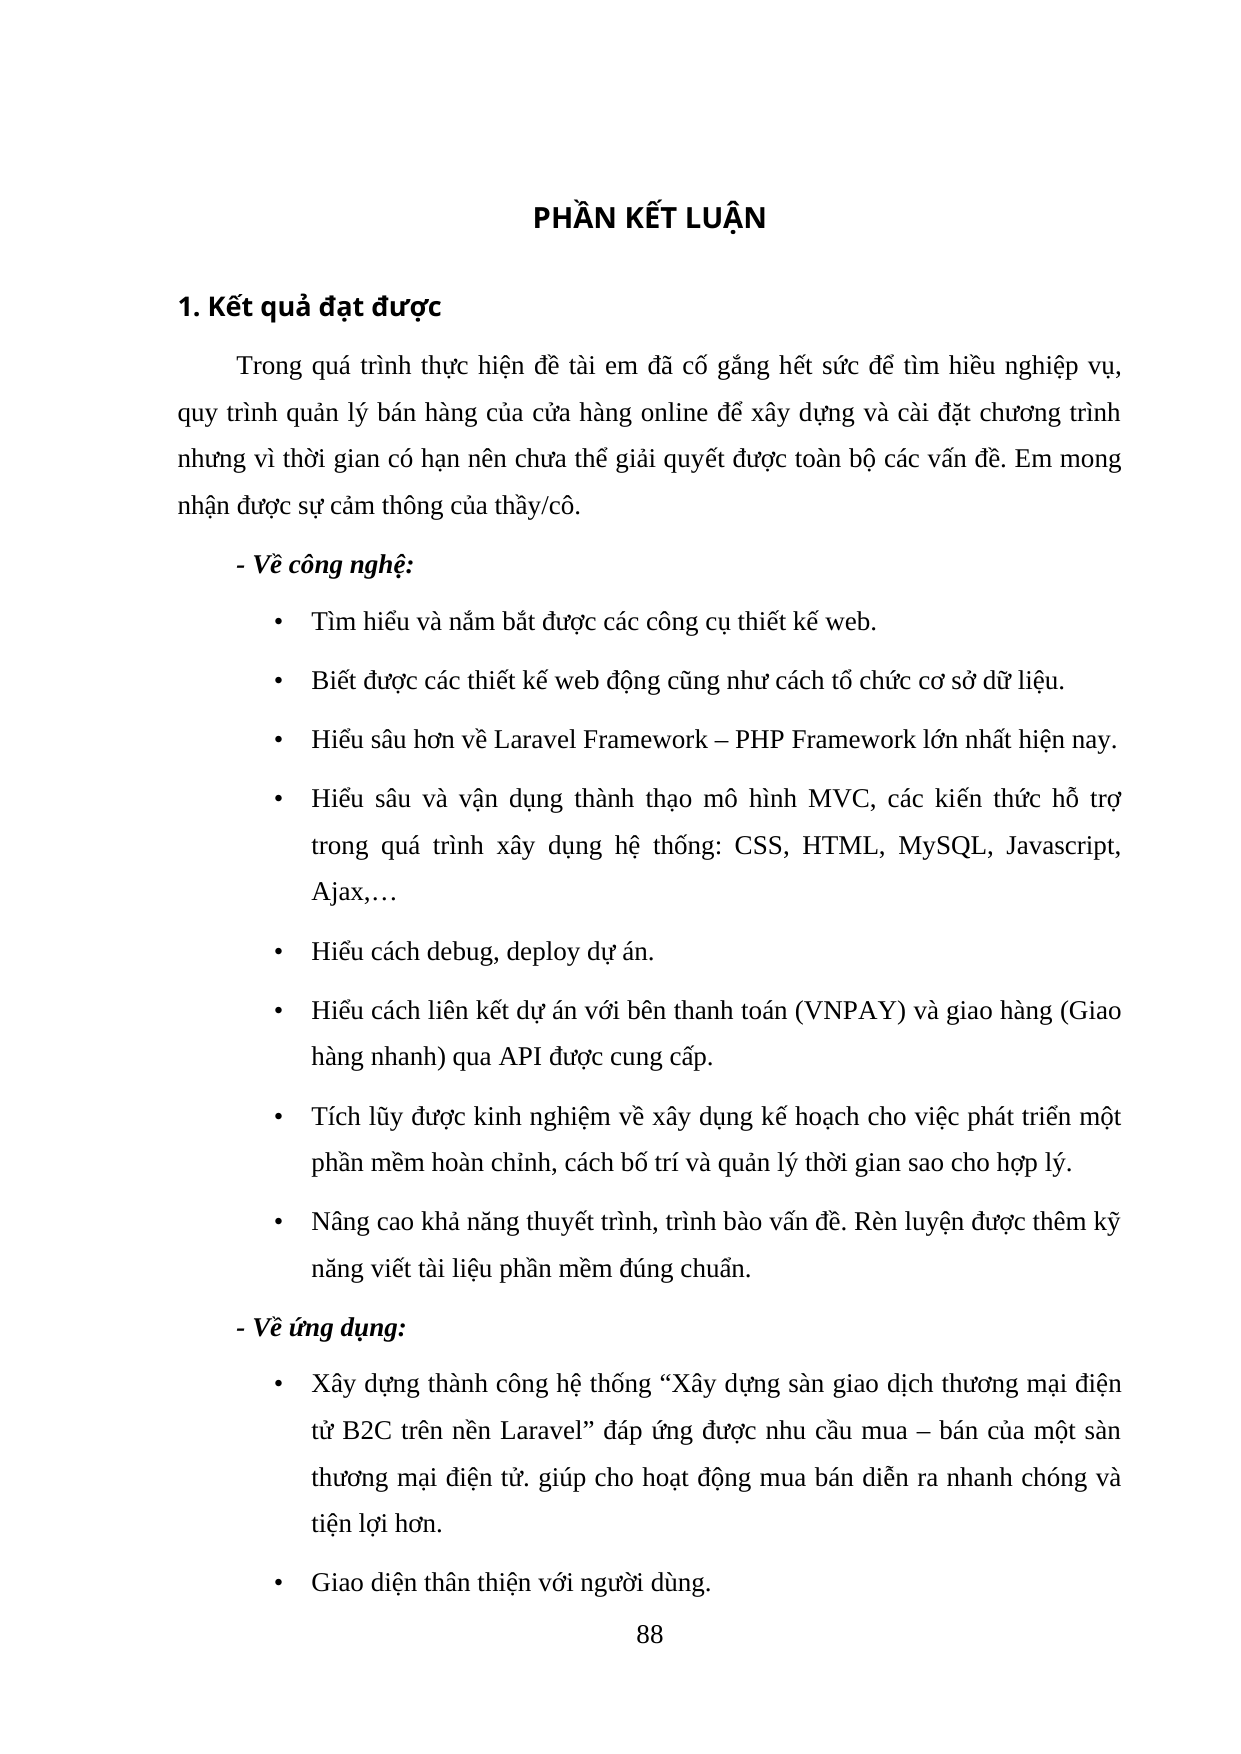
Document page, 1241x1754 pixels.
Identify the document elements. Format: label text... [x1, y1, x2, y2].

subtitle 1. Kết quả đạt được [177, 287, 1122, 324]
list Tích lũy được kinh nghiệm về xây dụng kế hoạch cho việc phát triển một phần mềm hoàn chỉnh, cách bố trí và quản lý thời gian sao cho hợp lý. [274, 1099, 1122, 1177]
list Hiểu sâu hơn về Laravel Framework – PHP Framework lớn nhất hiện nay. [274, 723, 1122, 754]
list Hiểu sâu và vận dụng thành thạo mô hình MVC, các kiến thức hỗ trợ trong quá trình xây dụng hệ thống: CSS, HTML, MySQL, Javascript, Ajax,… [274, 782, 1122, 907]
list Giao diện thân thiện với người dùng. [274, 1567, 1122, 1598]
list Hiểu cách liên kết dự án với bên thanh toán (VNPAY) và giao hàng (Giao hàng nhanh) qua API được cung cấp. [274, 994, 1122, 1072]
text - Về ứng dụng: [177, 1311, 1122, 1342]
text Trong quá trình thực hiện đề tài em đã cố gắng hết sức để tìm hiều nghiệp vụ, quy trình quản lý bán hàng của cửa hàng online để xây dựng và cài đặt chương trình nhưng vì thời gian có hạn nên chưa thể giải quyết được toàn bộ các vấn đề. Em mong nhận được sự cảm thông của thầy/cô. [177, 349, 1122, 520]
subtitle PHẦN KẾT LUẬN [177, 198, 1122, 237]
list Hiểu cách debug, deploy dự án. [274, 934, 1122, 966]
text - Về công nghệ: [177, 548, 1122, 579]
list Tìm hiểu và nắm bắt được các công cụ thiết kế web. [274, 604, 1122, 636]
list Biết được các thiết kế web động cũng như cách tổ chức cơ sở dữ liệu. [274, 664, 1122, 695]
list Nâng cao khả năng thuyết trình, trình bào vấn đề. Rèn luyện được thêm kỹ năng viết tài liệu phần mềm đúng chuẩn. [274, 1205, 1122, 1283]
list Xây dựng thành công hệ thống “Xây dựng sàn giao dịch thương mại điện tử B2C trên nền Laravel” đáp ứng được nhu cầu mua – bán của một sàn thương mại điện tử. giúp cho hoạt động mua bán diễn ra nhanh chóng và tiện lợi hơn. [274, 1367, 1122, 1538]
